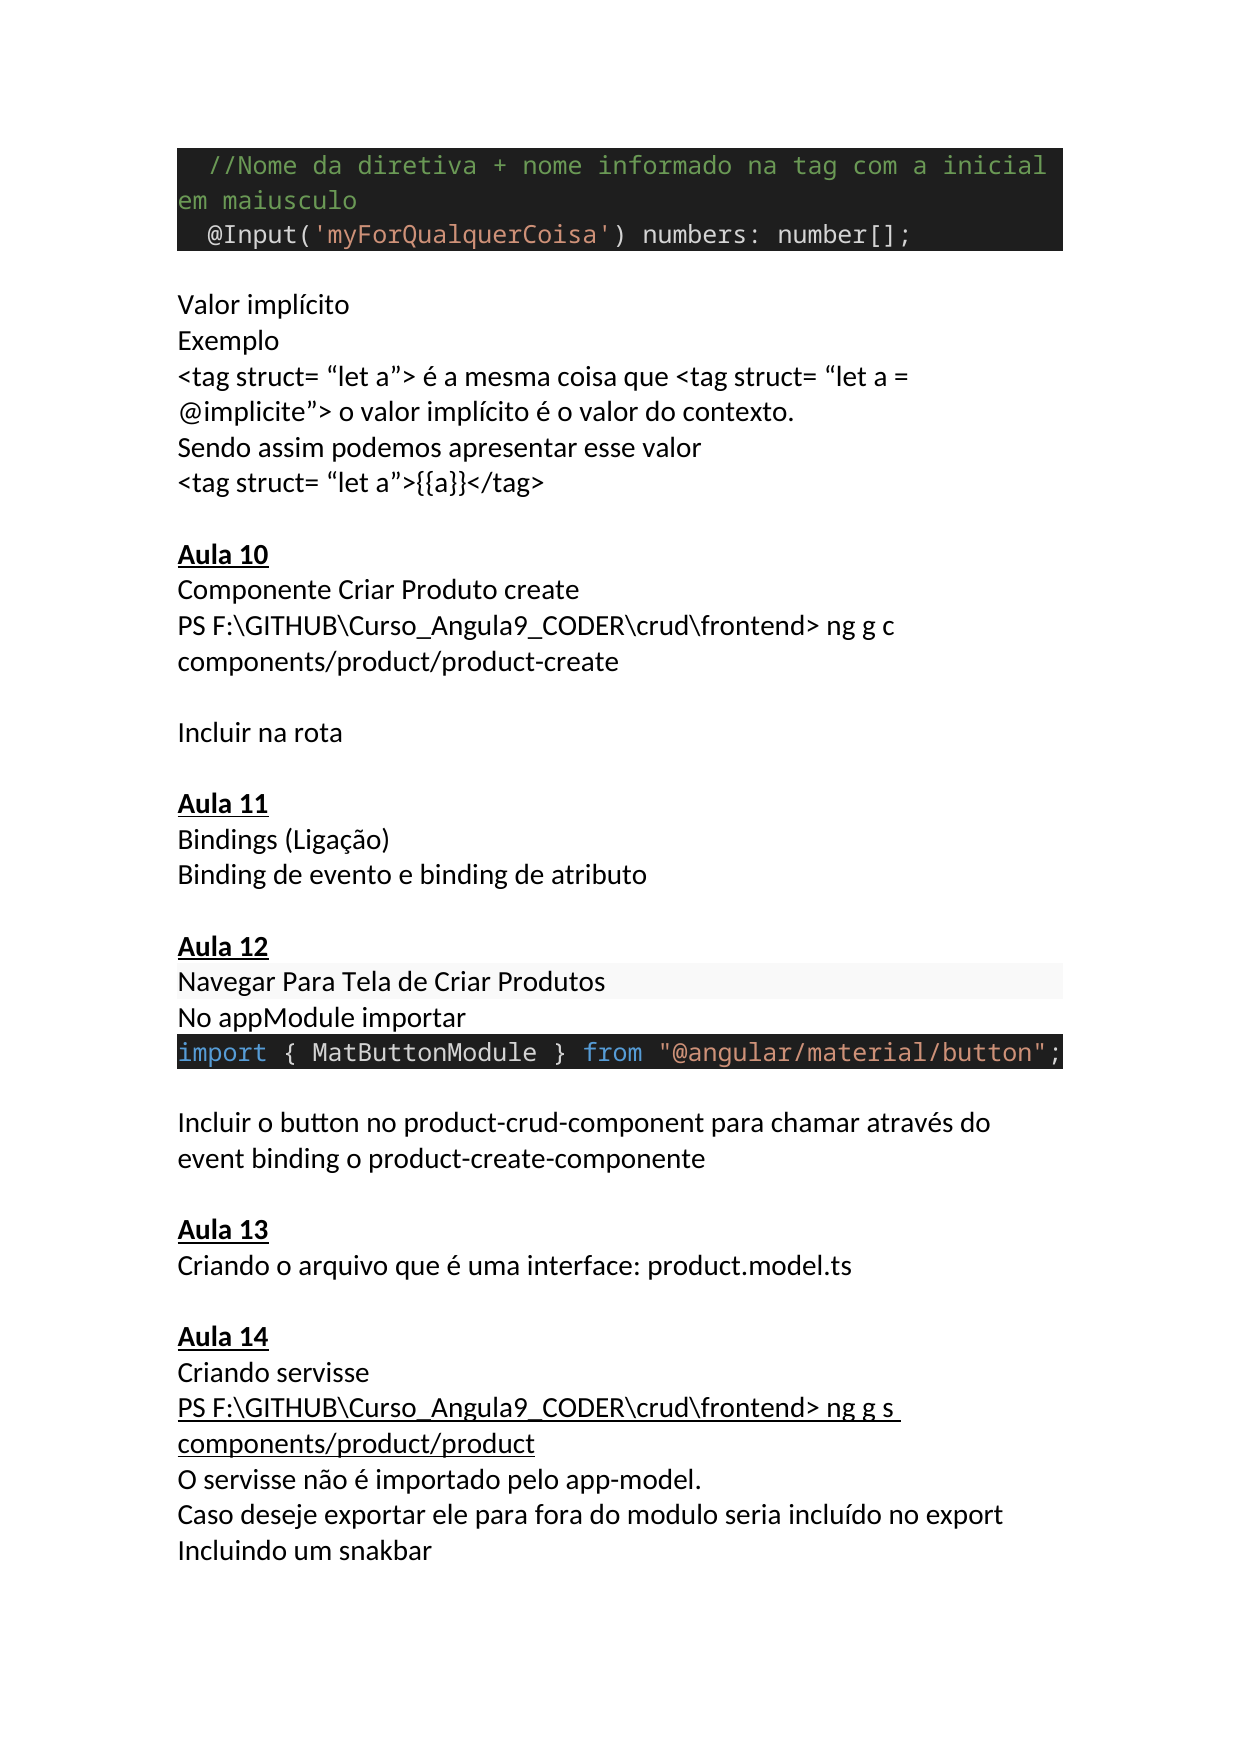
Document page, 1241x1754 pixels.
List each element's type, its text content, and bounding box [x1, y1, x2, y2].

subtitle Navegar Para Tela de Criar Produtos [177, 963, 1063, 999]
text Binding de evento e binding de atributo [177, 856, 1063, 892]
text Incluindo um snakbar [177, 1532, 1063, 1568]
text Aula 11 [177, 785, 1063, 821]
text Incluir na rota [177, 714, 1063, 749]
text Aula 12 [177, 928, 1063, 963]
text <tag struct= “let a”>{{a}}</tag> [177, 464, 1063, 500]
text O servisse não é importado pelo app-model. [177, 1461, 1063, 1496]
text @Input('myForQualquerCoisa') numbers: number[]; [177, 216, 1063, 251]
text Aula 13 [177, 1211, 1063, 1247]
text <tag struct= “let a”> é a mesma coisa que <tag struct= “let a = @implicite”> o valor implícito é o valor do contexto. [177, 358, 1063, 429]
text //Nome da diretiva + nome informado na tag com a inicial em maiusculo [177, 148, 1063, 216]
text Criando o arquivo que é uma interface: product.model.ts [177, 1247, 1063, 1283]
text import { MatButtonModule } from "@angular/material/button"; [177, 1034, 1063, 1069]
text Aula 14 [177, 1318, 1063, 1354]
text PS F:\GITHUB\Curso_Angula9_CODER\crud\frontend> ng g c components/product/product-create [177, 607, 1063, 678]
text Exemplo [177, 322, 1063, 358]
text No appModule importar [177, 999, 1063, 1034]
text Aula 10 [177, 536, 1063, 571]
text Incluir o button no product-crud-component para chamar através do event binding o product-create-componente [177, 1104, 1063, 1176]
text Valor implícito [177, 286, 1063, 322]
text Componente Criar Produto create [177, 571, 1063, 607]
text Caso deseje exportar ele para fora do modulo seria incluído no export [177, 1496, 1063, 1532]
text PS F:\GITHUB\Curso_Angula9_CODER\crud\frontend> ng g s components/product/product [177, 1389, 1063, 1461]
text Bindings (Ligação) [177, 821, 1063, 856]
text Criando servisse [177, 1354, 1063, 1389]
text Sendo assim podemos apresentar esse valor [177, 429, 1063, 464]
